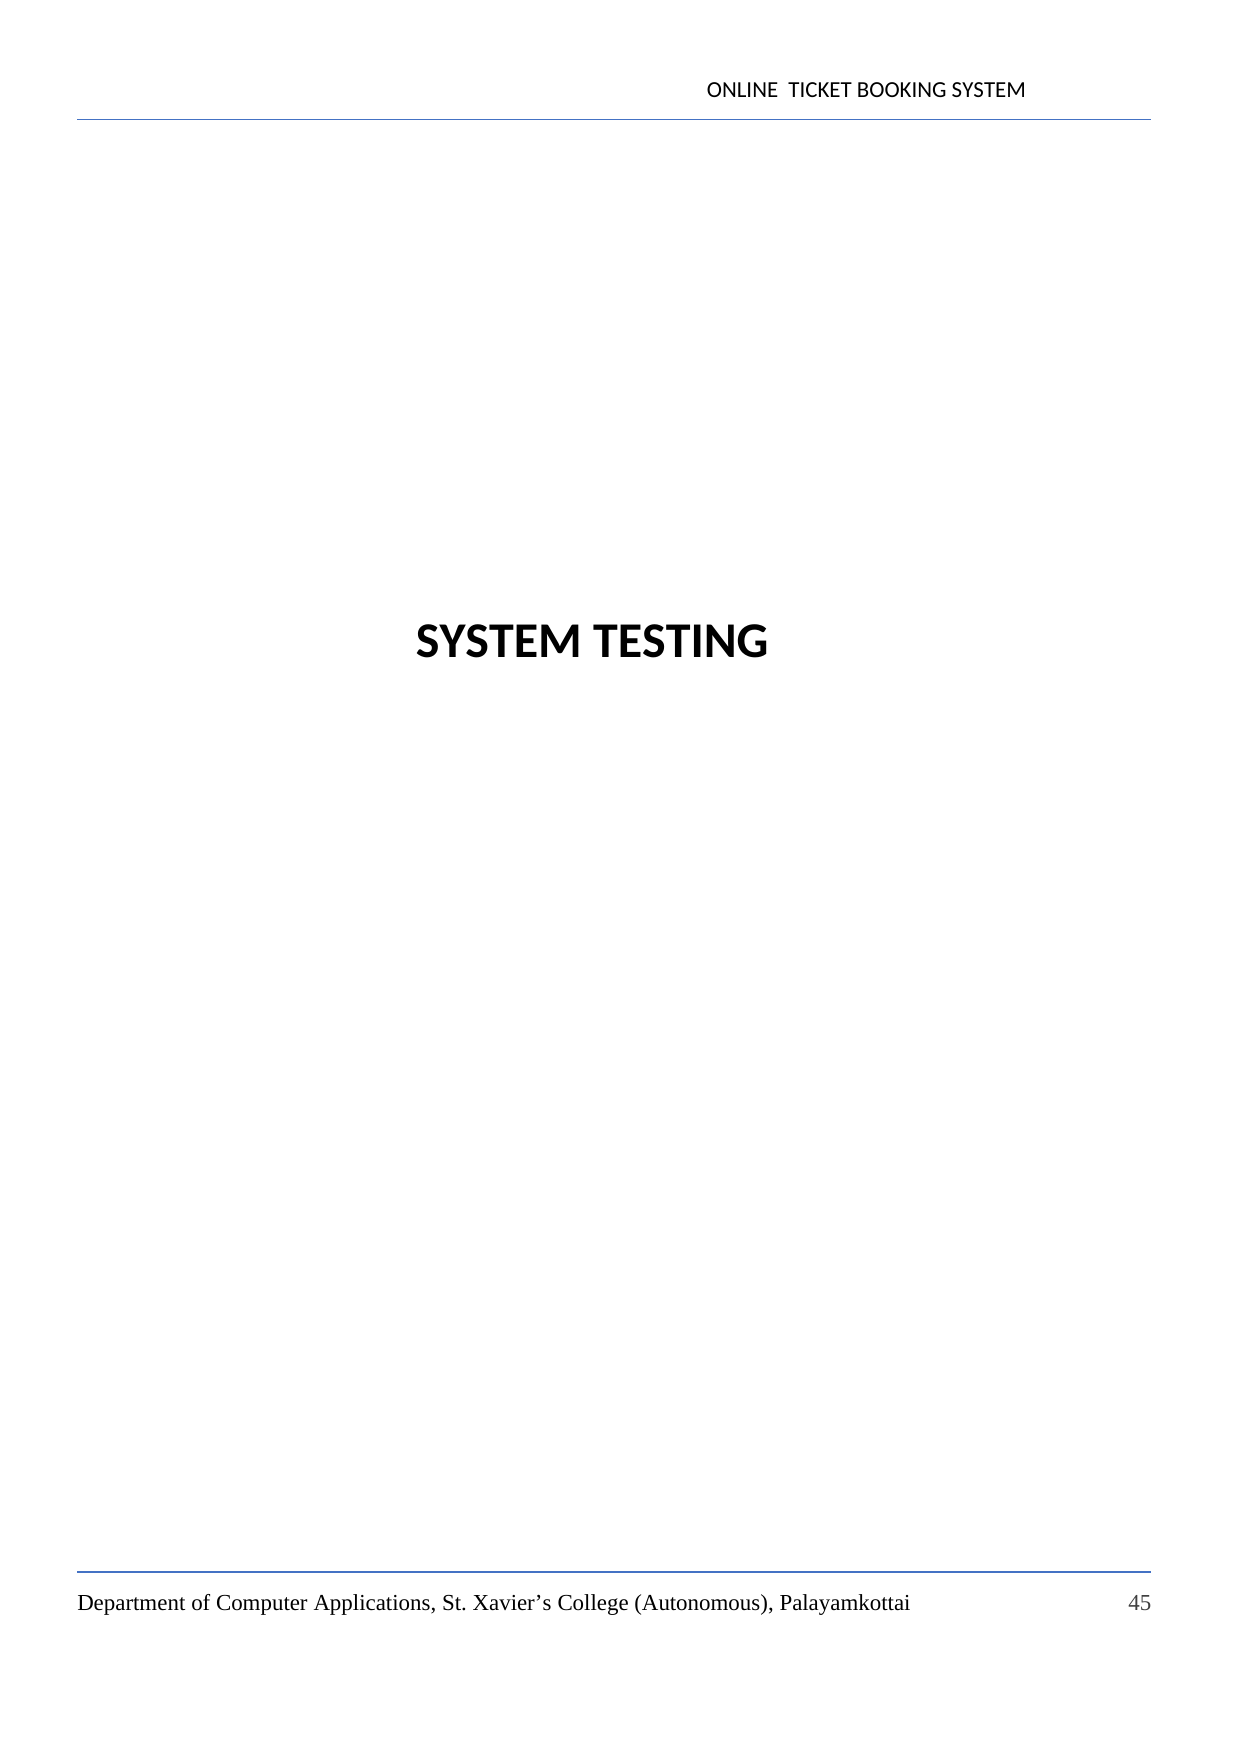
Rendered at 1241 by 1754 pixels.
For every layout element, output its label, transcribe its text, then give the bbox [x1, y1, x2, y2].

text SYSTEM TESTING [77, 609, 1151, 670]
